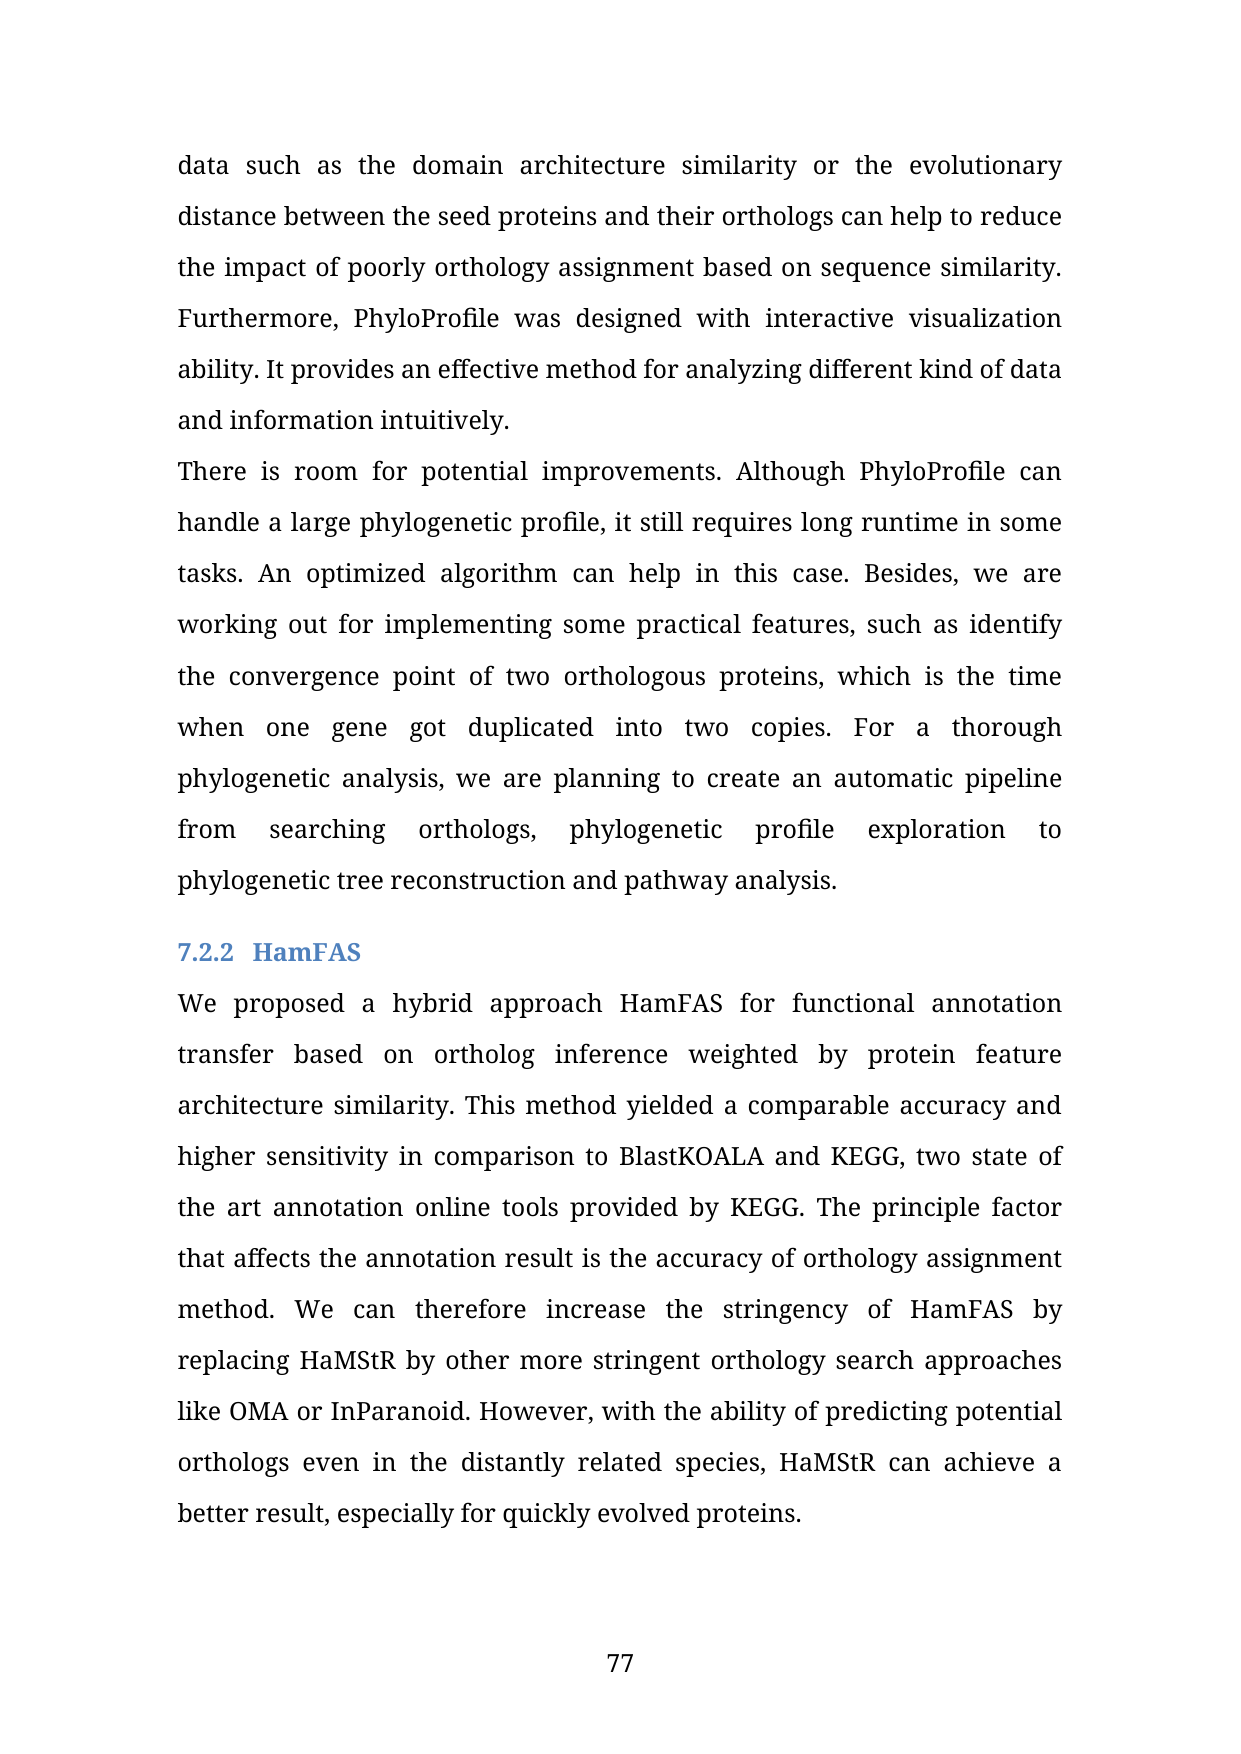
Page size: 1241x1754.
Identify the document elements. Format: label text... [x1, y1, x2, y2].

text There is room for potential improvements. Although PhyloProfile can handle a large phylogenetic profile, it still requires long runtime in some tasks. An optimized algorithm can help in this case. Besides, we are working out for implementing some practical features, such as identify the convergence point of two orthologous proteins, which is the time when one gene got duplicated into two copies. For a thorough phylogenetic analysis, we are planning to create an automatic pipeline from searching orthologs, phylogenetic profile exploration to phylogenetic tree reconstruction and pathway analysis. [177, 454, 1063, 896]
subtitle HamFAS [177, 934, 1063, 968]
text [177, 148, 1063, 437]
text We proposed a hybrid approach HamFAS for functional annotation transfer based on ortholog inference weighted by protein feature architecture similarity. This method yielded a comparable accuracy and higher sensitivity in comparison to BlastKOALA and KEGG, two state of the art annotation online tools provided by KEGG. The principle factor that affects the annotation result is the accuracy of orthology assignment method. We can therefore increase the stringency of HamFAS by replacing HaMStR by other more stringent orthology search approaches like OMA or InParanoid. However, with the ability of predicting potential orthologs even in the distantly related species, HaMStR can achieve a better result, especially for quickly evolved proteins. [177, 985, 1063, 1530]
